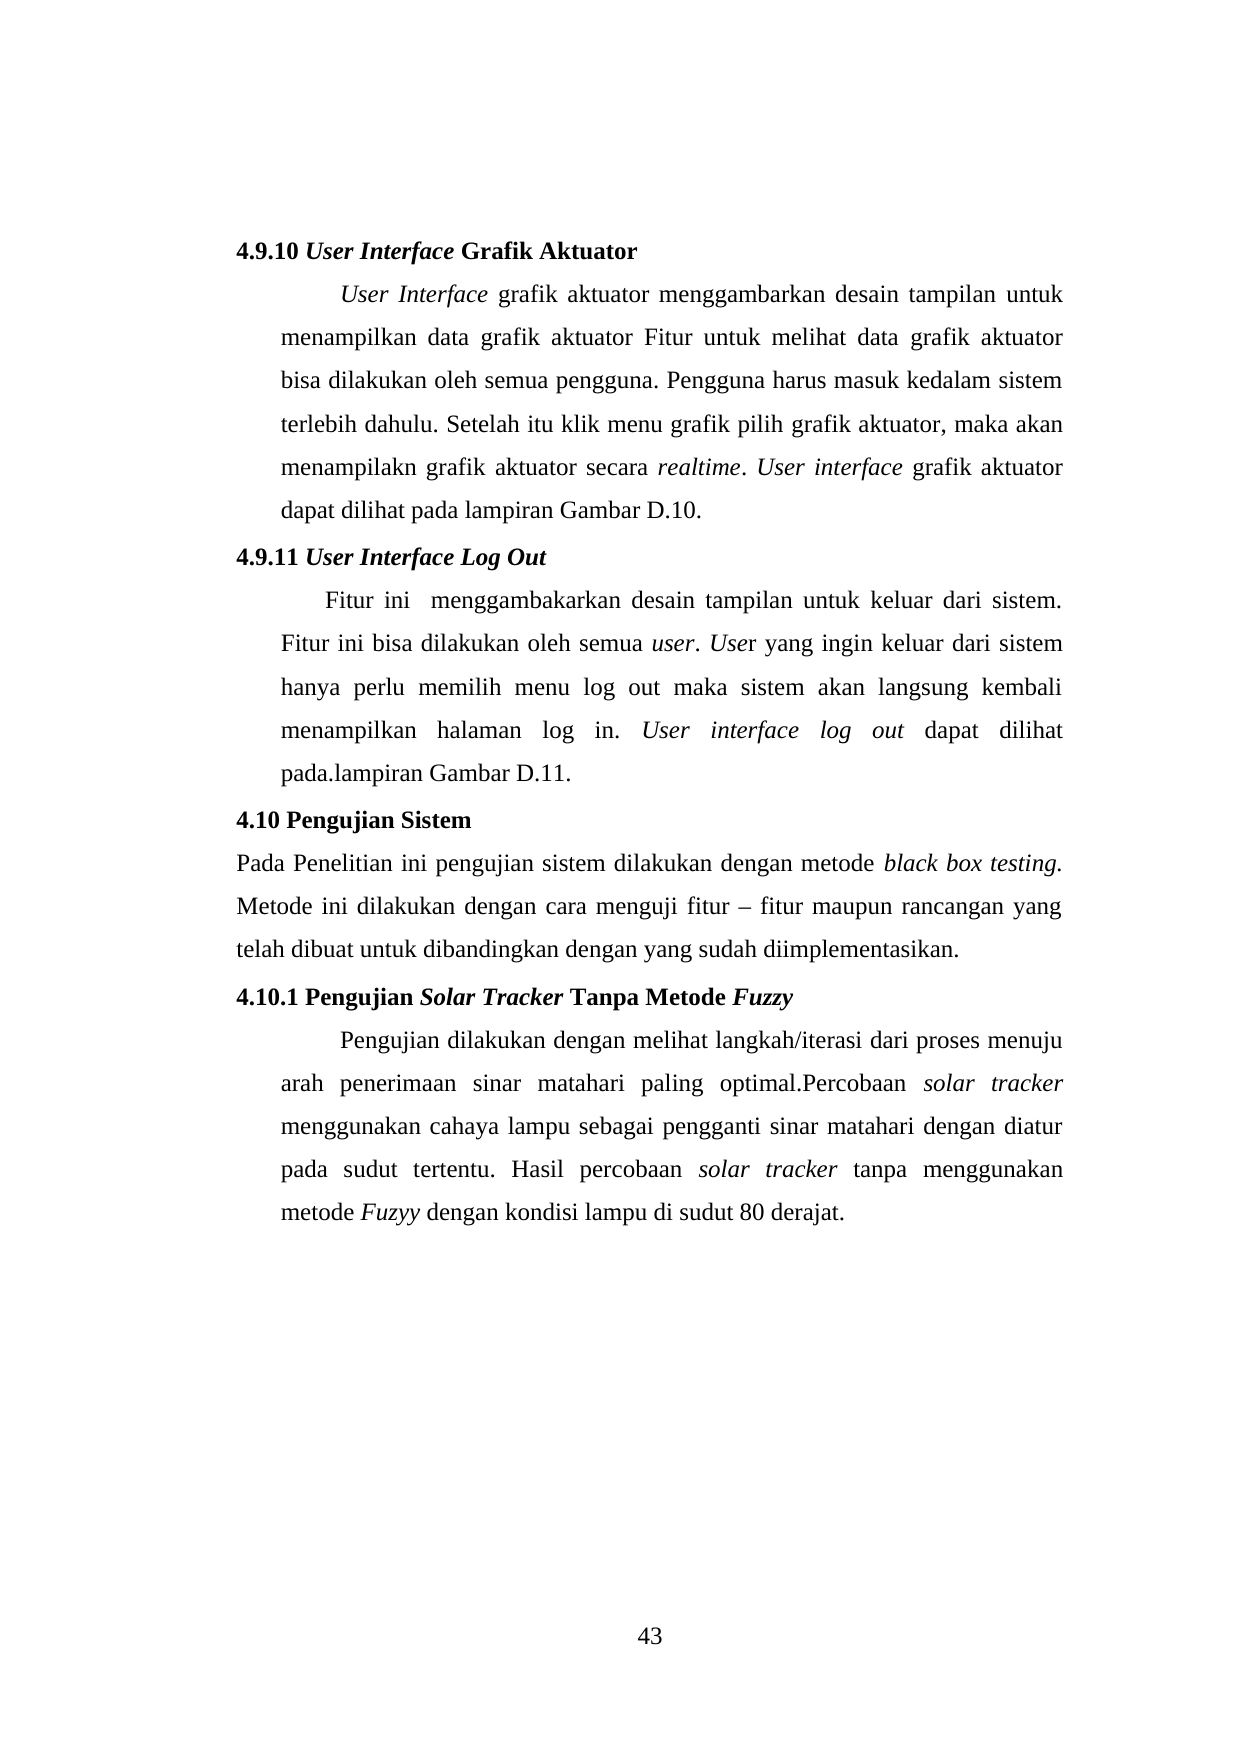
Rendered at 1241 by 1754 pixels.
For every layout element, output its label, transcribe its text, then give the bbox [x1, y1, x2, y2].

subtitle Pengujian Sistem [236, 805, 1063, 834]
text User Interface grafik aktuator menggambarkan desain tampilan menampilkan data grafik aktuator data grafik aktuator semua pengguna Penggunagrafik pilih grafik aktuatormenampilakngrafik aktuator secara realtimeUser interfacegrafik aktuator lampiran Gambar D.10. [281, 279, 1063, 524]
subtitle User Interface Log Out [236, 542, 1063, 571]
subtitle User Interface Grafik Aktuator [236, 236, 1063, 265]
subtitle Pengujian Solar Tracker Tanpa Metode Fuzzy [236, 982, 1063, 1011]
text Pada Penelitian ini pengujian sistem dilakukan dengan metode black box testing. Metode ini dilakukan dengan cara menguji fitur – fitur maupun rancangan yang telah dibuat untuk dibandingkan dengan yang sudah diimplementasikan. [236, 848, 1063, 963]
text Fitur ini menggambakarkan desain tampilan sistem User interfacelampiran Gambar D.11. [281, 585, 1063, 787]
text solartrackersolartrackerFuzyy. [281, 1025, 1063, 1226]
